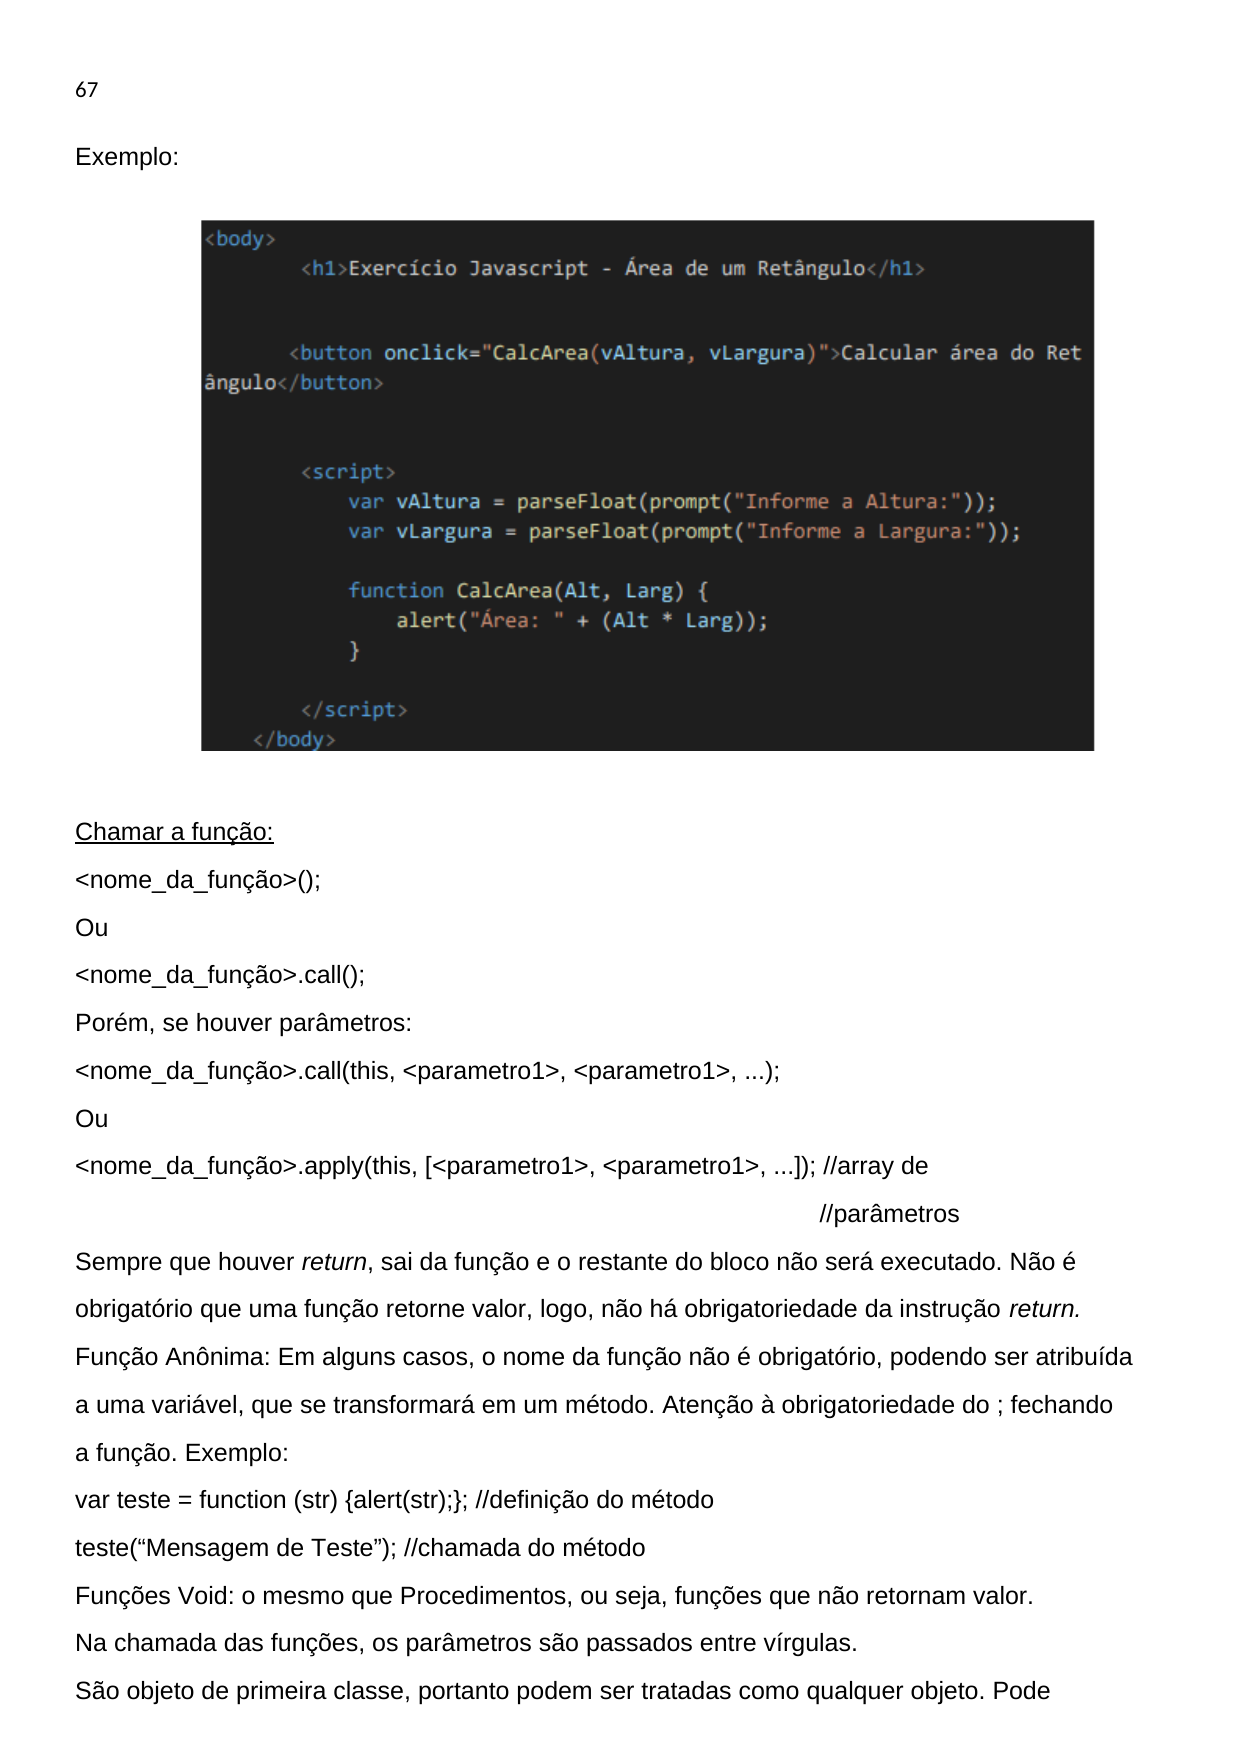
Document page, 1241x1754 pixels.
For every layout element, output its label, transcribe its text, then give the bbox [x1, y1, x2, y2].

text Sempre que houver return, sai da função e o restante do bloco não será executado. Não é [75, 1247, 1221, 1276]
text <nome_da_função>.call(); [75, 961, 1221, 989]
text <nome_da_função>(); [75, 865, 1221, 894]
text teste(“Mensagem de Teste”); //chamada do método [75, 1533, 1221, 1562]
picture [201, 219, 1096, 751]
text São objeto de primeira classe, portanto podem ser tratadas como qualquer objeto. Pode [75, 1676, 1221, 1705]
text a função. Exemplo: [75, 1438, 1221, 1466]
text Função Anônima: Em alguns casos, o nome da função não é obrigatório, podendo ser atribuída [75, 1342, 1221, 1371]
text a uma variável, que se transformará em um método. Atenção à obrigatoriedade do ; fechando [75, 1390, 1221, 1419]
text //parâmetros [75, 1199, 1221, 1228]
text Ou [75, 1104, 1221, 1132]
text Exemplo: [75, 142, 1221, 201]
text <nome_da_função>.call(this, <parametro1>, <parametro1>, ...); [75, 1056, 1221, 1085]
text var teste = function (str) {alert(str);}; //definição do método [75, 1485, 1221, 1514]
text Porém, se houver parâmetros: [75, 1008, 1221, 1037]
text Funções Void: o mesmo que Procedimentos, ou seja, funções que não retornam valor. [75, 1581, 1221, 1609]
text obrigatório que uma função retorne valor, logo, não há obrigatoriedade da instrução return. [75, 1294, 1221, 1323]
text Ou [75, 913, 1221, 942]
text <nome_da_função>.apply(this, [<parametro1>, <parametro1>, ...]); //array de [75, 1151, 1221, 1180]
text Na chamada das funções, os parâmetros são passados entre vírgulas. [75, 1628, 1221, 1657]
text Chamar a função: [75, 817, 1221, 846]
